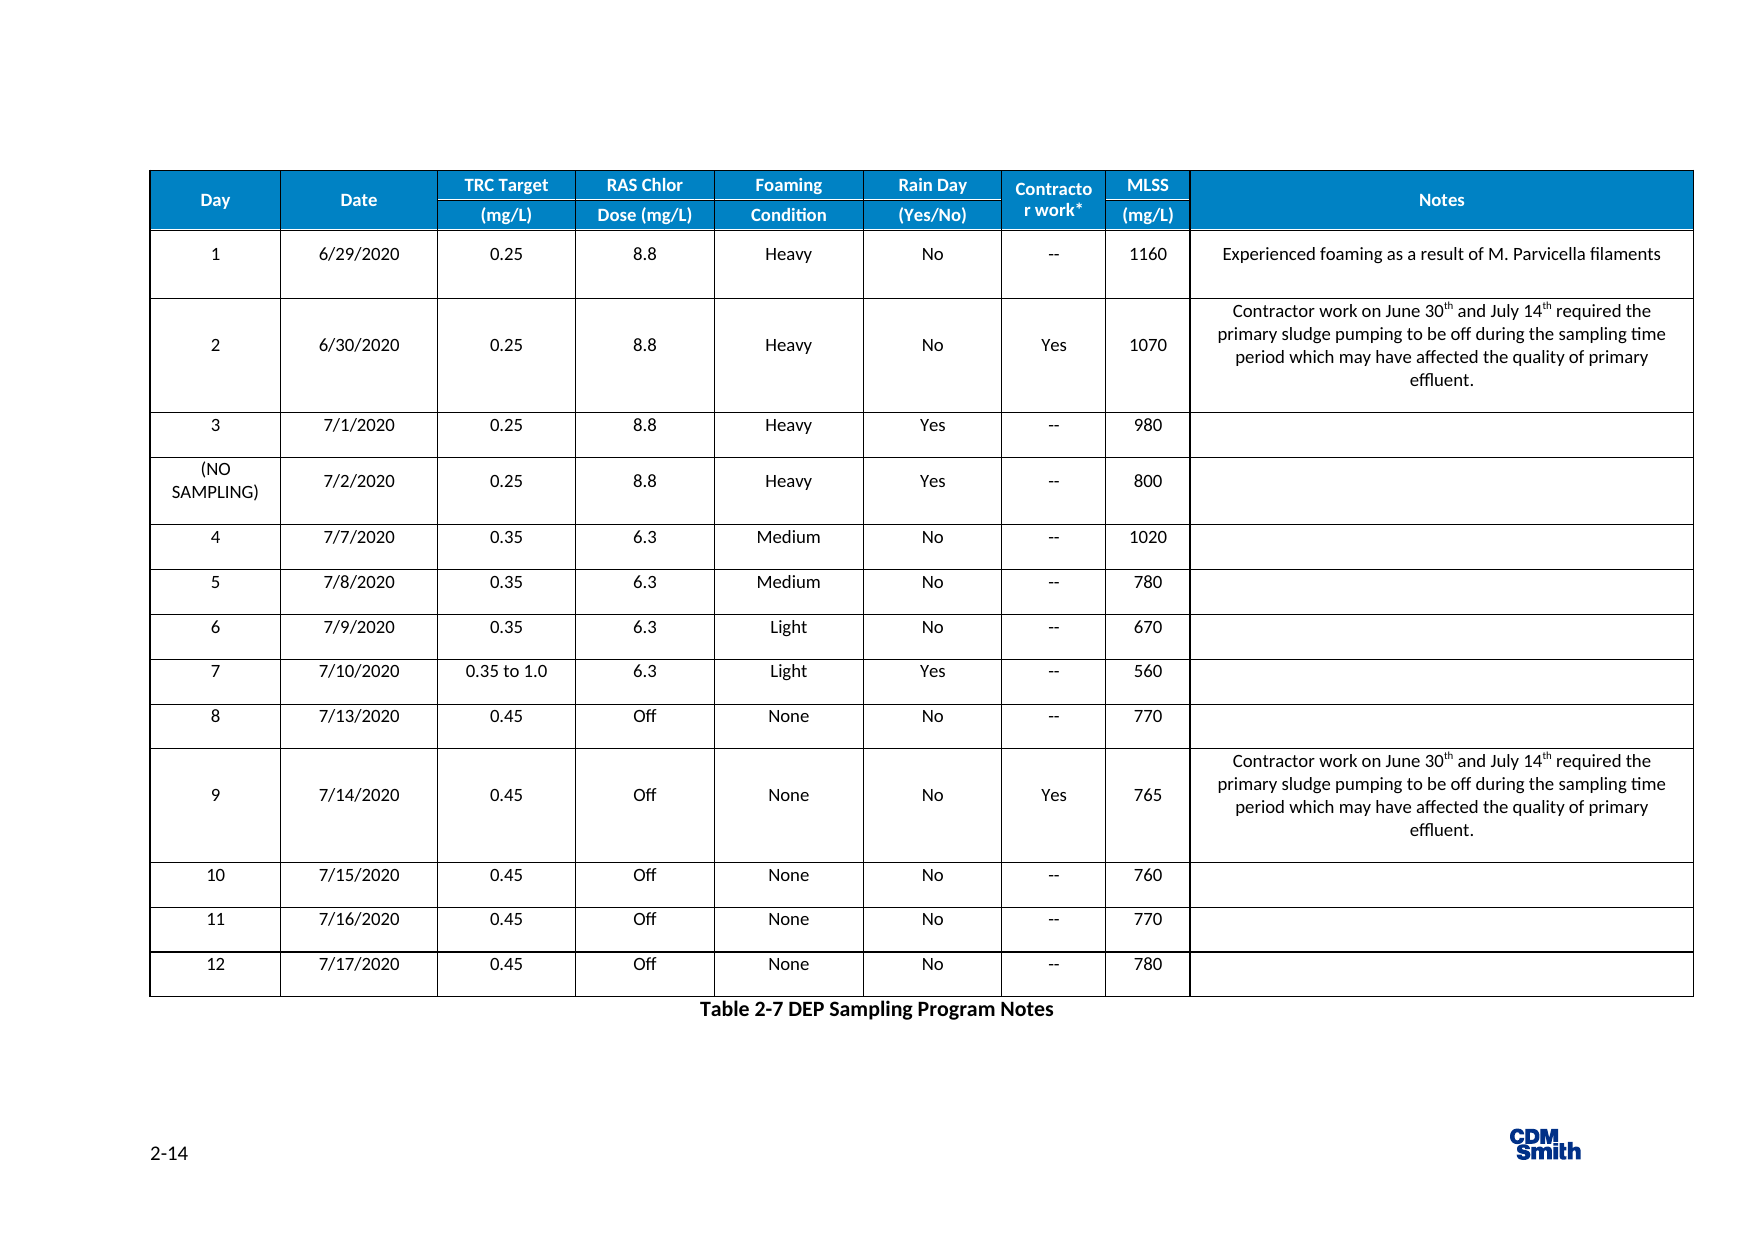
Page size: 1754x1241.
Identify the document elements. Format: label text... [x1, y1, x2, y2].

table_cell None [715, 908, 863, 951]
table_cell [1191, 570, 1693, 614]
table_cell (mg/L) [1106, 201, 1189, 229]
table_cell 8.8 [576, 299, 714, 412]
table_cell Heavy [715, 413, 863, 457]
table_cell 12 [151, 953, 280, 996]
table_cell 1 [151, 231, 280, 298]
table_cell Heavy [715, 458, 863, 524]
table_cell 6.3 [576, 615, 714, 659]
table_cell [1191, 615, 1693, 659]
table_cell No [864, 299, 1001, 412]
table_cell 5 [151, 570, 280, 614]
table_cell 670 [1106, 615, 1189, 659]
table_header Rain Day [864, 171, 1001, 199]
table_cell Off [576, 953, 714, 996]
table_cell No [864, 231, 1001, 298]
table_cell -- [1002, 660, 1105, 703]
table_cell 0.45 [438, 705, 575, 748]
table_cell No [864, 615, 1001, 659]
table_cell Medium [715, 570, 863, 614]
table_cell -- [1002, 413, 1105, 457]
table_cell 6/30/2020 [281, 299, 437, 412]
table_cell None [715, 749, 863, 862]
table_cell 8.8 [576, 413, 714, 457]
table_cell 1160 [1106, 231, 1189, 298]
table_cell -- [1002, 705, 1105, 748]
title Table 2-7 DEP Sampling Program Notes [150, 997, 1604, 1021]
table_cell 780 [1106, 953, 1189, 996]
table_cell 8 [151, 705, 280, 748]
table_cell (mg/L) [438, 201, 575, 229]
table_cell -- [1002, 615, 1105, 659]
table_cell 1020 [1106, 525, 1189, 569]
table_cell 8.8 [576, 231, 714, 298]
table_cell No [864, 863, 1001, 907]
table_cell 0.25 [438, 413, 575, 457]
table_cell 0.45 [438, 749, 575, 862]
table_cell Medium [715, 525, 863, 569]
table_cell [1191, 953, 1693, 996]
table_cell 0.35 [438, 570, 575, 614]
table_cell 7/16/2020 [281, 908, 437, 951]
table_cell 11 [151, 908, 280, 951]
table_header Notes [1191, 171, 1693, 229]
table_cell 780 [1106, 570, 1189, 614]
table_cell 0.45 [438, 953, 575, 996]
table_cell None [715, 953, 863, 996]
table_cell Experienced foaming as a result of M. Parvicella filaments [1191, 231, 1693, 298]
table_cell 6.3 [576, 660, 714, 703]
table_header RAS Chlor [576, 171, 714, 199]
table_cell Condition [715, 201, 863, 229]
table_cell 7/7/2020 [281, 525, 437, 569]
table_cell 2 [151, 299, 280, 412]
table_cell 7/1/2020 [281, 413, 437, 457]
table_cell 560 [1106, 660, 1189, 703]
table_cell None [715, 863, 863, 907]
table_cell 6/29/2020 [281, 231, 437, 298]
table_cell 7/14/2020 [281, 749, 437, 862]
table_cell [1191, 660, 1693, 703]
table_cell No [864, 705, 1001, 748]
table_cell Yes [864, 413, 1001, 457]
table_cell 10 [151, 863, 280, 907]
table_cell (NO SAMPLING) [151, 458, 280, 524]
table_cell 760 [1106, 863, 1189, 907]
table_cell 0.45 [438, 908, 575, 951]
table_cell 0.35 to 1.0 [438, 660, 575, 703]
table_header MLSS [1106, 171, 1189, 199]
table_cell Yes [1002, 299, 1105, 412]
table_cell Heavy [715, 299, 863, 412]
table_cell 6.3 [576, 570, 714, 614]
table_cell [1191, 908, 1693, 951]
table_cell Light [715, 660, 863, 703]
table_cell Yes [864, 660, 1001, 703]
table_cell 800 [1106, 458, 1189, 524]
table_cell [1191, 525, 1693, 569]
table_cell 1070 [1106, 299, 1189, 412]
table_cell -- [1002, 863, 1105, 907]
table_cell Contractor work on June 30th and July 14th required the primary sludge pumping to be off during the sampling time period which may have affected the quality of primary effluent. [1191, 299, 1693, 412]
table_cell Heavy [715, 231, 863, 298]
table_cell Off [576, 863, 714, 907]
table_cell 6 [151, 615, 280, 659]
table_cell 770 [1106, 908, 1189, 951]
table_cell -- [1002, 231, 1105, 298]
table_header TRC Target [438, 171, 575, 199]
table_cell 0.35 [438, 615, 575, 659]
table_cell No [864, 953, 1001, 996]
table_cell 7 [151, 660, 280, 703]
table_header Day [151, 171, 280, 229]
table_cell 7/13/2020 [281, 705, 437, 748]
table_cell -- [1002, 908, 1105, 951]
table_cell 7/17/2020 [281, 953, 437, 996]
table_cell 0.25 [438, 231, 575, 298]
table_cell [1191, 705, 1693, 748]
table_cell No [864, 525, 1001, 569]
table_cell Light [715, 615, 863, 659]
table_header Foaming [715, 171, 863, 199]
table_cell 0.45 [438, 863, 575, 907]
table_cell Off [576, 749, 714, 862]
table_cell 4 [151, 525, 280, 569]
table_cell No [864, 908, 1001, 951]
table_cell -- [1002, 525, 1105, 569]
table_cell 6.3 [576, 525, 714, 569]
table_cell -- [1002, 570, 1105, 614]
table_cell [1191, 458, 1693, 524]
table_cell -- [1002, 458, 1105, 524]
table_cell 7/10/2020 [281, 660, 437, 703]
table_cell 0.25 [438, 299, 575, 412]
table_cell 7/8/2020 [281, 570, 437, 614]
table_cell [1191, 413, 1693, 457]
table_cell 0.35 [438, 525, 575, 569]
table_cell Off [576, 908, 714, 951]
table_cell Yes [1002, 749, 1105, 862]
table_cell 770 [1106, 705, 1189, 748]
table_cell Off [576, 705, 714, 748]
table_cell [1191, 863, 1693, 907]
table_cell No [864, 570, 1001, 614]
table_cell 3 [151, 413, 280, 457]
table_header Date [281, 171, 437, 229]
table_cell Dose (mg/L) [576, 201, 714, 229]
table_cell 8.8 [576, 458, 714, 524]
table_cell 0.25 [438, 458, 575, 524]
table_cell Contractor work on June 30th and July 14th required the primary sludge pumping to be off during the sampling time period which may have affected the quality of primary effluent. [1191, 749, 1693, 862]
table_cell 7/2/2020 [281, 458, 437, 524]
table_cell (Yes/No) [864, 201, 1001, 229]
table_cell 9 [151, 749, 280, 862]
table_cell No [864, 749, 1001, 862]
table_cell -- [1002, 953, 1105, 996]
table_cell 7/9/2020 [281, 615, 437, 659]
table_cell Yes [864, 458, 1001, 524]
table_cell 980 [1106, 413, 1189, 457]
table_header Contractor work* [1002, 171, 1105, 229]
table_cell 765 [1106, 749, 1189, 862]
table_cell 7/15/2020 [281, 863, 437, 907]
table_cell None [715, 705, 863, 748]
